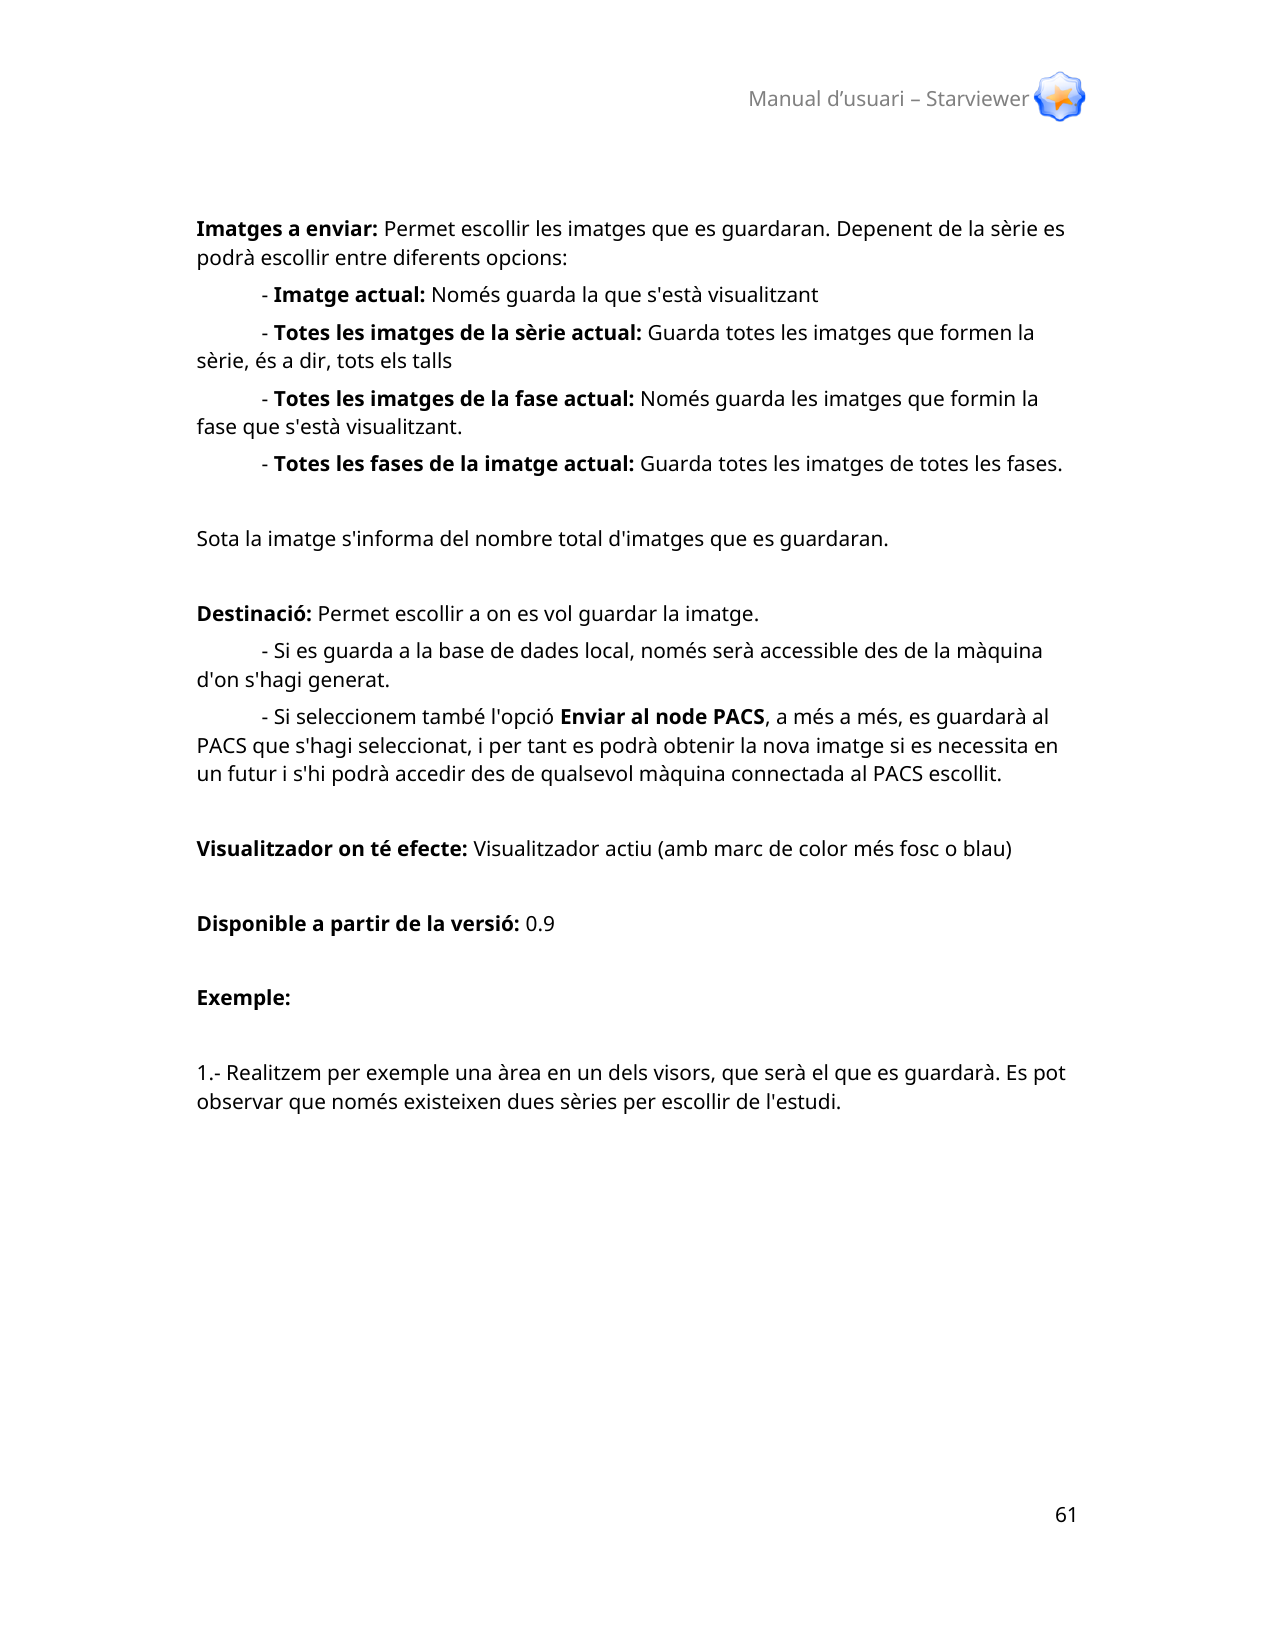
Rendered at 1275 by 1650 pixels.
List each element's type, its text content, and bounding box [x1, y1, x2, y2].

text Exemple: [196, 983, 1078, 1012]
text - Totes les imatges de la sèrie actual: Guarda totes les imatges que formen la sèrie, és a dir, tots els talls [196, 318, 1078, 375]
text Disponible a partir de la versió: 0.9 [196, 909, 1078, 937]
picture [1033, 71, 1086, 122]
text 1.- Realitzem per exemple una àrea en un dels visors, que serà el que es guardarà. Es pot observar que només existeixen dues sèries per escollir de l'estudi. [196, 1058, 1078, 1115]
text - Totes les imatges de la fase actual: Només guarda les imatges que formin la fase que s'està visualitzant. [196, 384, 1078, 441]
text Visualitzador on té efecte: Visualitzador actiu (amb marc de color més fosc o blau) [196, 834, 1078, 862]
text - Si es guarda a la base de dades local, només serà accessible des de la màquina d'on s'hagi generat. [196, 636, 1078, 693]
text - Si seleccionem també l'opció Enviar al node PACS, a més a més, es guardarà al PACS que s'hagi seleccionat, i per tant es podrà obtenir la nova imatge si es necessita en un futur i s'hi podrà accedir des de qualsevol màquina connectada al PACS escollit. [196, 702, 1078, 788]
text Destinació: Permet escollir a on es vol guardar la imatge. [196, 599, 1078, 627]
text Imatges a enviar: Permet escollir les imatges que es guardaran. Depenent de la sèrie es podrà escollir entre diferents opcions: [196, 214, 1078, 271]
text - Imatge actual: Només guarda la que s'està visualitzant [196, 280, 1078, 309]
text - Totes les fases de la imatge actual: Guarda totes les imatges de totes les fases. [196, 449, 1078, 478]
text Sota la imatge s'informa del nombre total d'imatges que es guardaran. [196, 524, 1078, 553]
